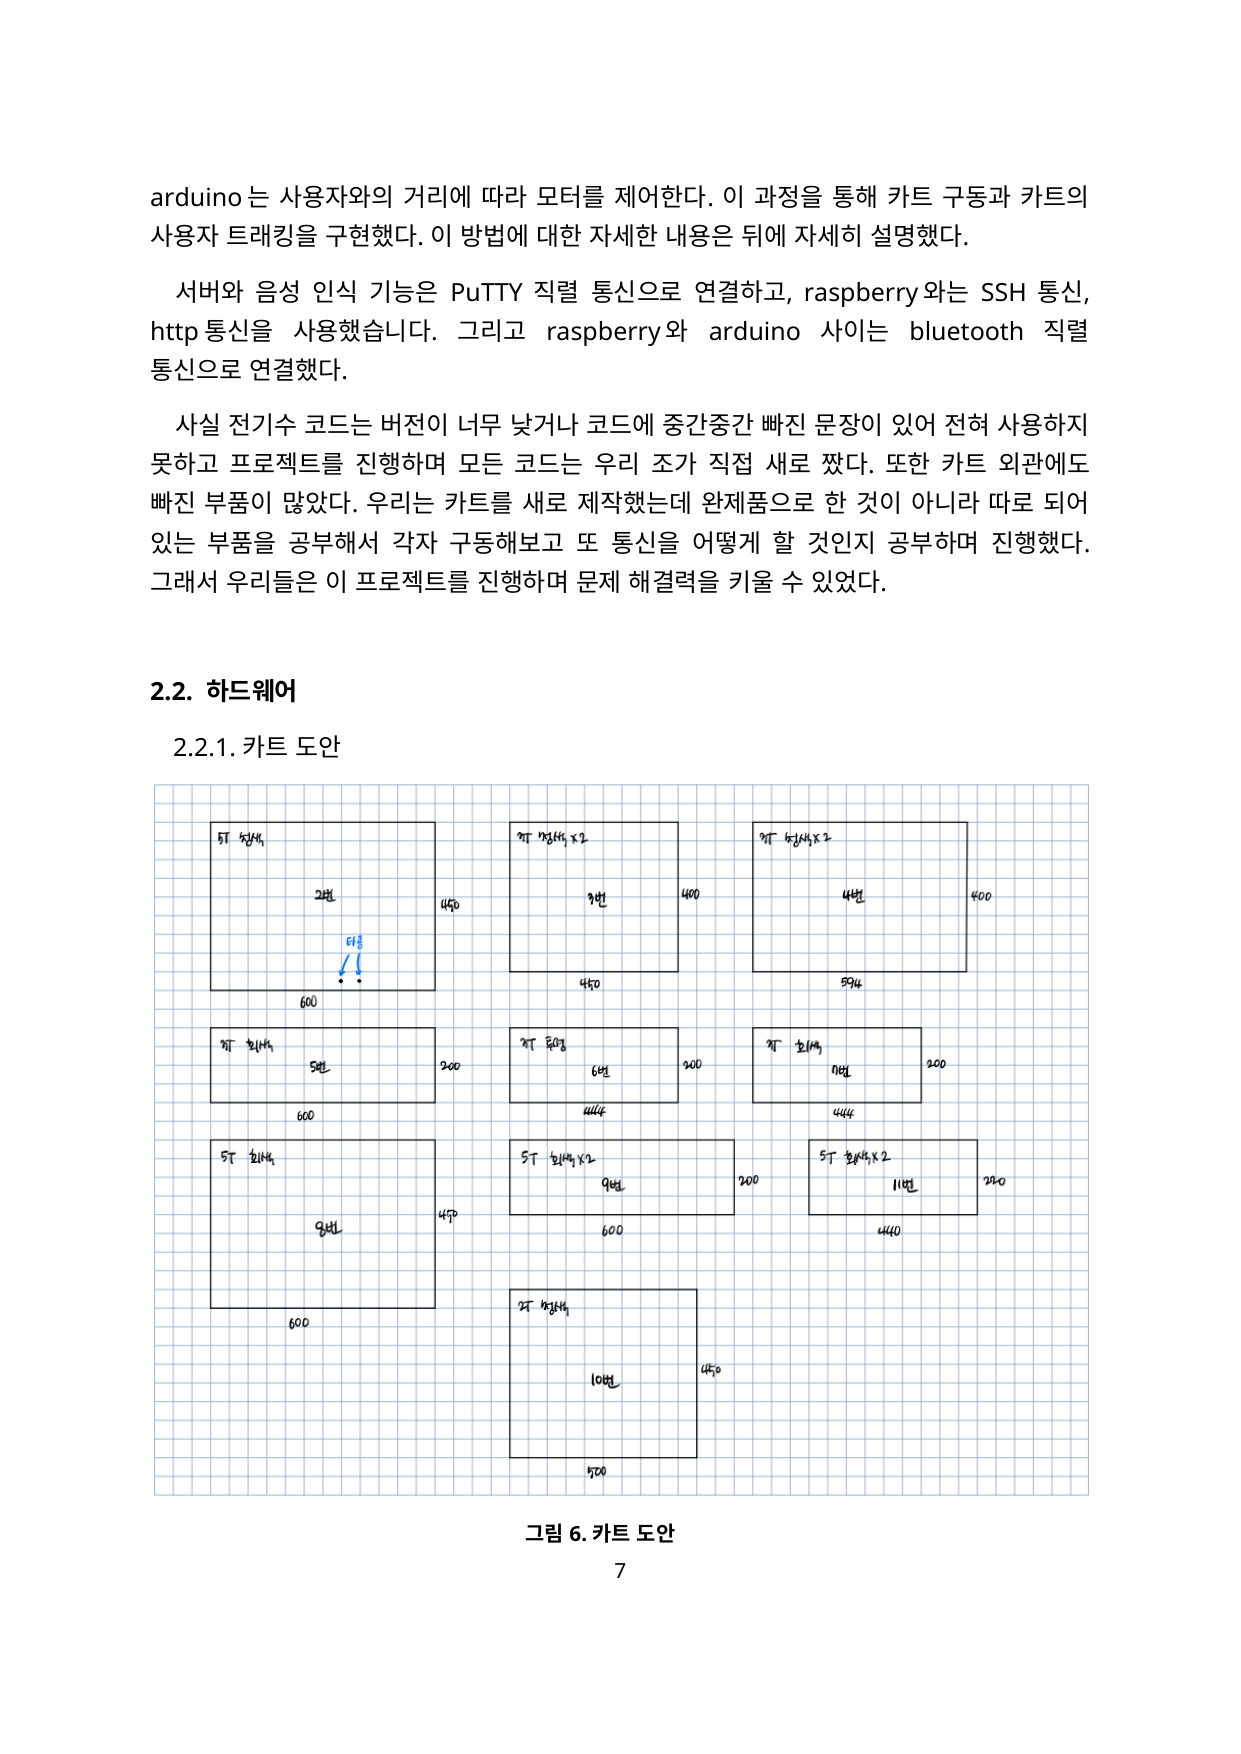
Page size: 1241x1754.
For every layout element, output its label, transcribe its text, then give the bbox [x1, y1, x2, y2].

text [150, 177, 1090, 252]
text 서버와 음성 인식 기능은 PuTTY 직렬 통신으로 연결하고, raspberry와는 SSH 통신, http통신을 사용했습니다. 그리고 raspberry와 arduino 사이는 bluetooth 직렬 통신으로 연결했다. [150, 272, 1090, 386]
text 2.2.1. 카트 도안 [150, 727, 1090, 763]
text 2.2. 하드웨어 [150, 671, 1090, 707]
text 사실 전기수 코드는 버전이 너무 낮거나 코드에 중간중간 빠진 문장이 있어 전혀 사용하지 못하고 프로젝트를 진행하며 모든 코드는 우리 조가 직접 새로 짰다. 또한 카트 외관에도 빠진 부품이 많았다. 우리는 카트를 새로 제작했는데 완제품으로 한 것이 아니라 따로 되어 있는 부품을 공부해서 각자 구동해보고 또 통신을 어떻게 할 것인지 공부하며 진행했다. 그래서 우리들은 이 프로젝트를 진행하며 문제 해결력을 키울 수 있었다. [150, 406, 1090, 598]
text 그림 6. 카트 도안 [150, 1517, 1090, 1548]
picture [150, 782, 1091, 1499]
